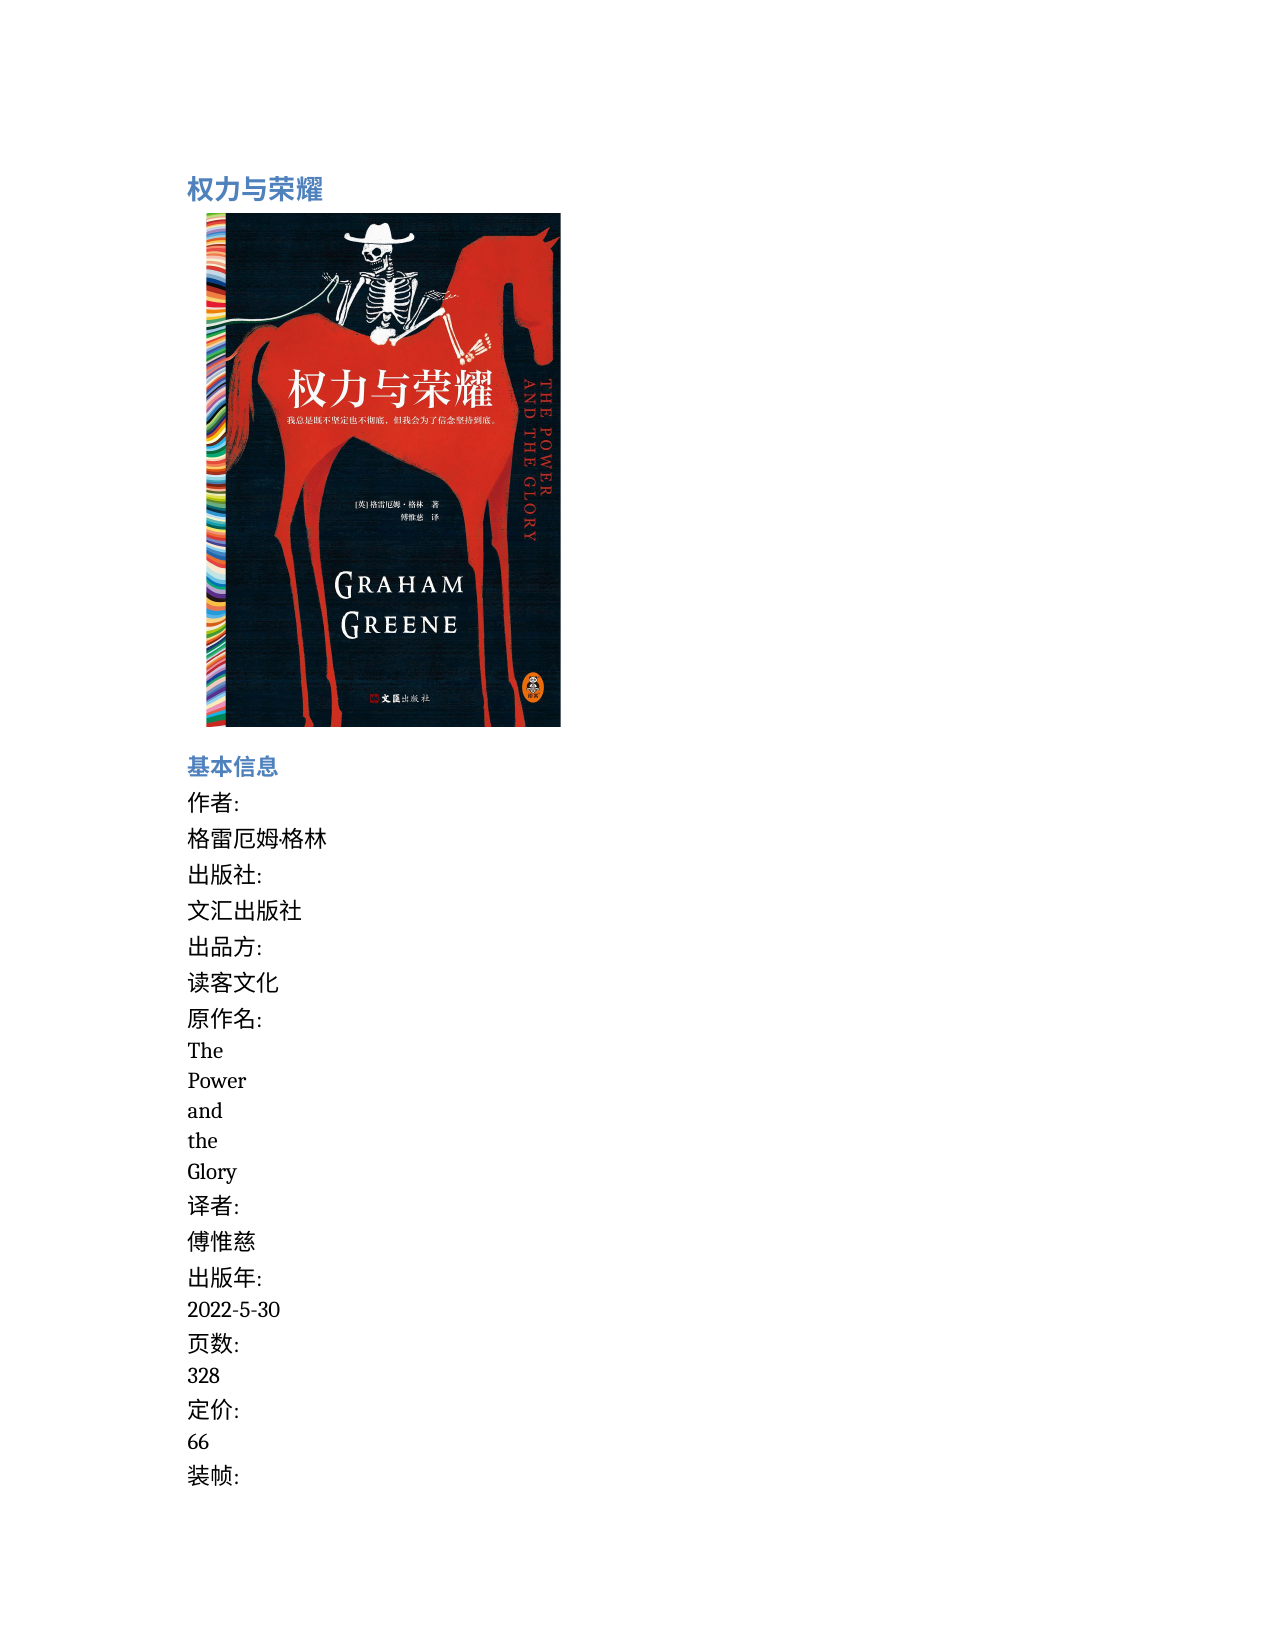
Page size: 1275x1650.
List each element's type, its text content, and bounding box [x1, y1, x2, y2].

picture [206, 213, 561, 727]
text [187, 787, 1087, 1491]
subtitle 权力与荣耀 [187, 171, 1087, 208]
subtitle 基本信息 [187, 751, 1087, 782]
